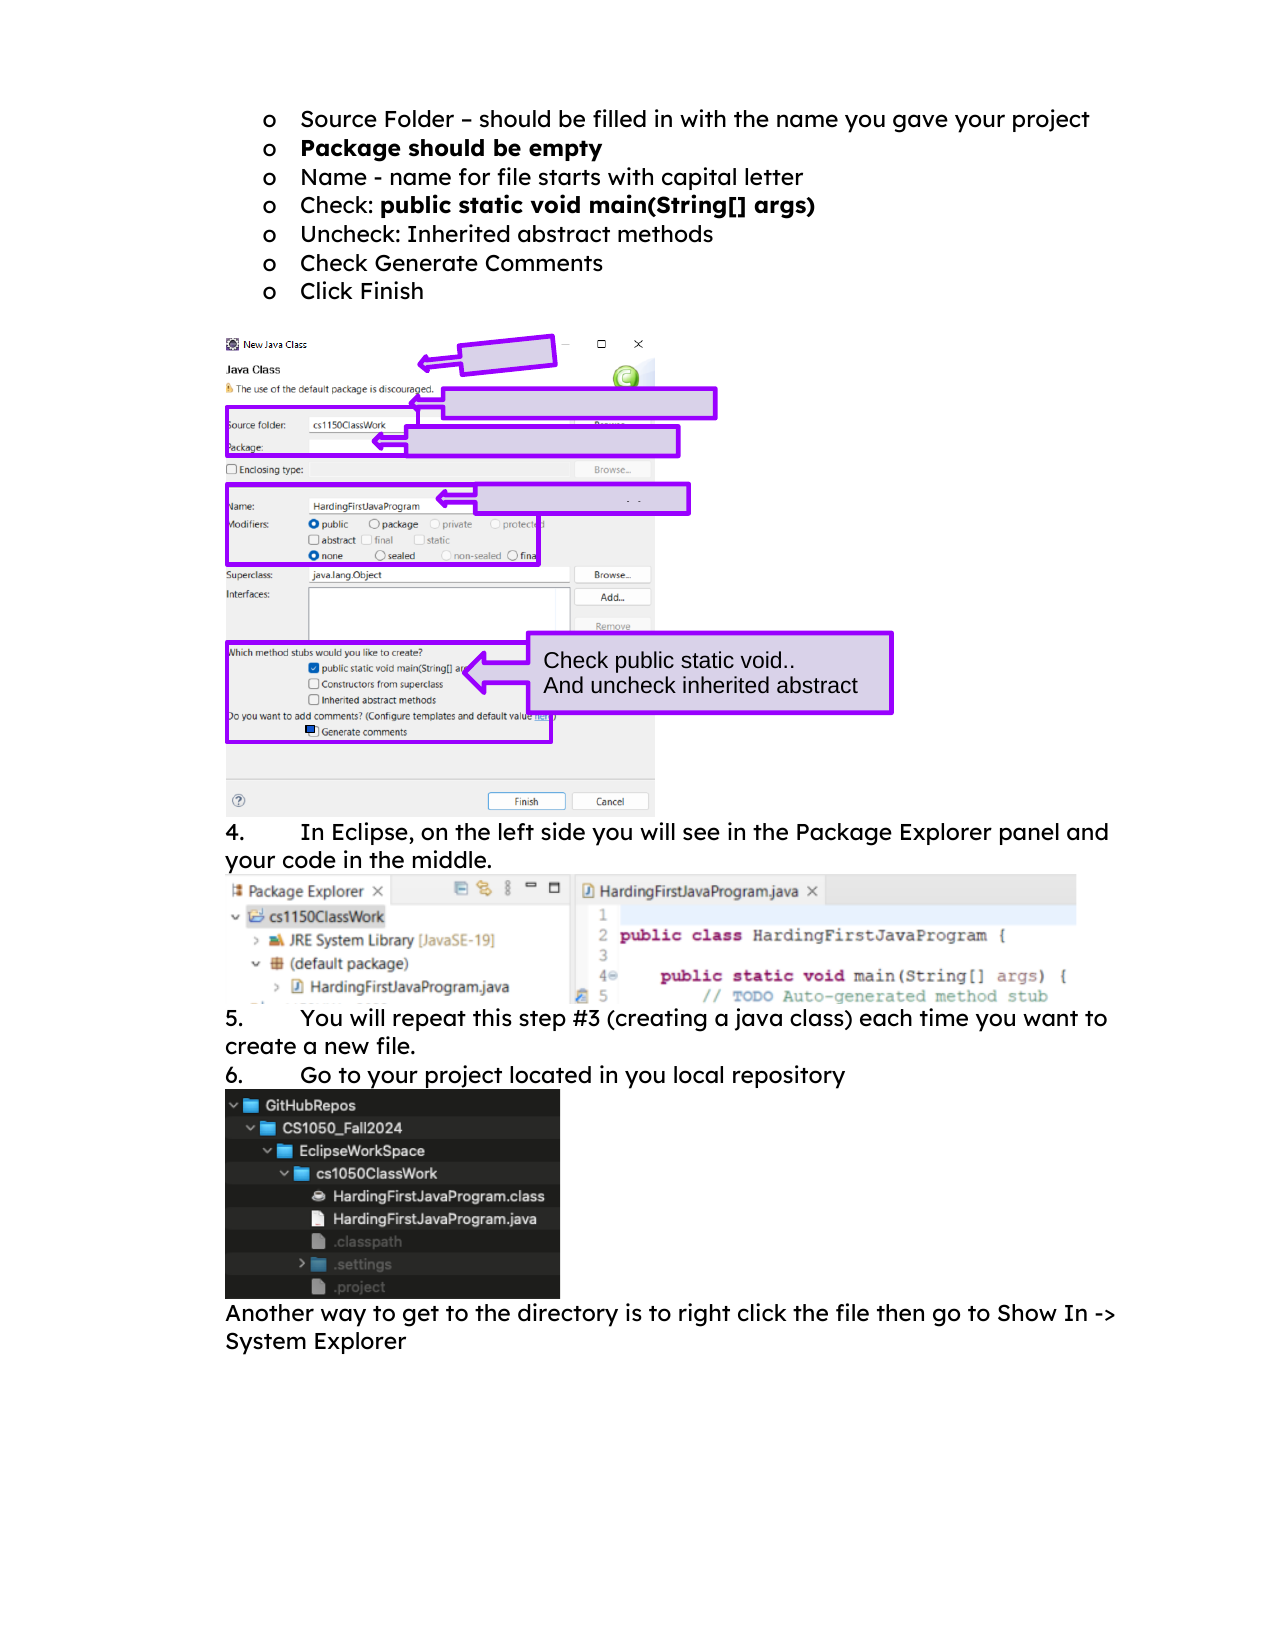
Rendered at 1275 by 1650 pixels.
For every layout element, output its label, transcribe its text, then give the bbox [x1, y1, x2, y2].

list Name - name for file starts with capital letter [262, 162, 1125, 191]
picture [420, 410, 655, 424]
picture [229, 487, 536, 562]
picture [229, 409, 416, 453]
list Click Finish [262, 277, 1125, 306]
picture [229, 645, 549, 740]
list Uncheck: Inherited abstract methods [262, 219, 1125, 248]
text Another way to get to the directory is to right click the file then go to Show In -> System Explorer [225, 1298, 1125, 1356]
picture [226, 516, 655, 640]
picture [226, 458, 655, 482]
list Source Folder – should be filled in with the name you gave your project [262, 105, 1125, 134]
list In Eclipse, on the left side you will see in the Package Explorer panel and your code in the middle. [225, 817, 1125, 874]
list You will repeat this step #3 (creating a java class) each time you want to create a new file. [225, 1003, 1125, 1060]
picture [225, 1089, 561, 1299]
picture [226, 716, 655, 817]
list Package should be empty [262, 134, 1125, 162]
picture [226, 335, 655, 405]
list Check: public static void main(String[] args) [262, 191, 1125, 219]
list Go to your project located in you local repository [225, 1060, 1125, 1089]
picture [225, 874, 1077, 1004]
list Check Generate Comments [262, 248, 1125, 277]
